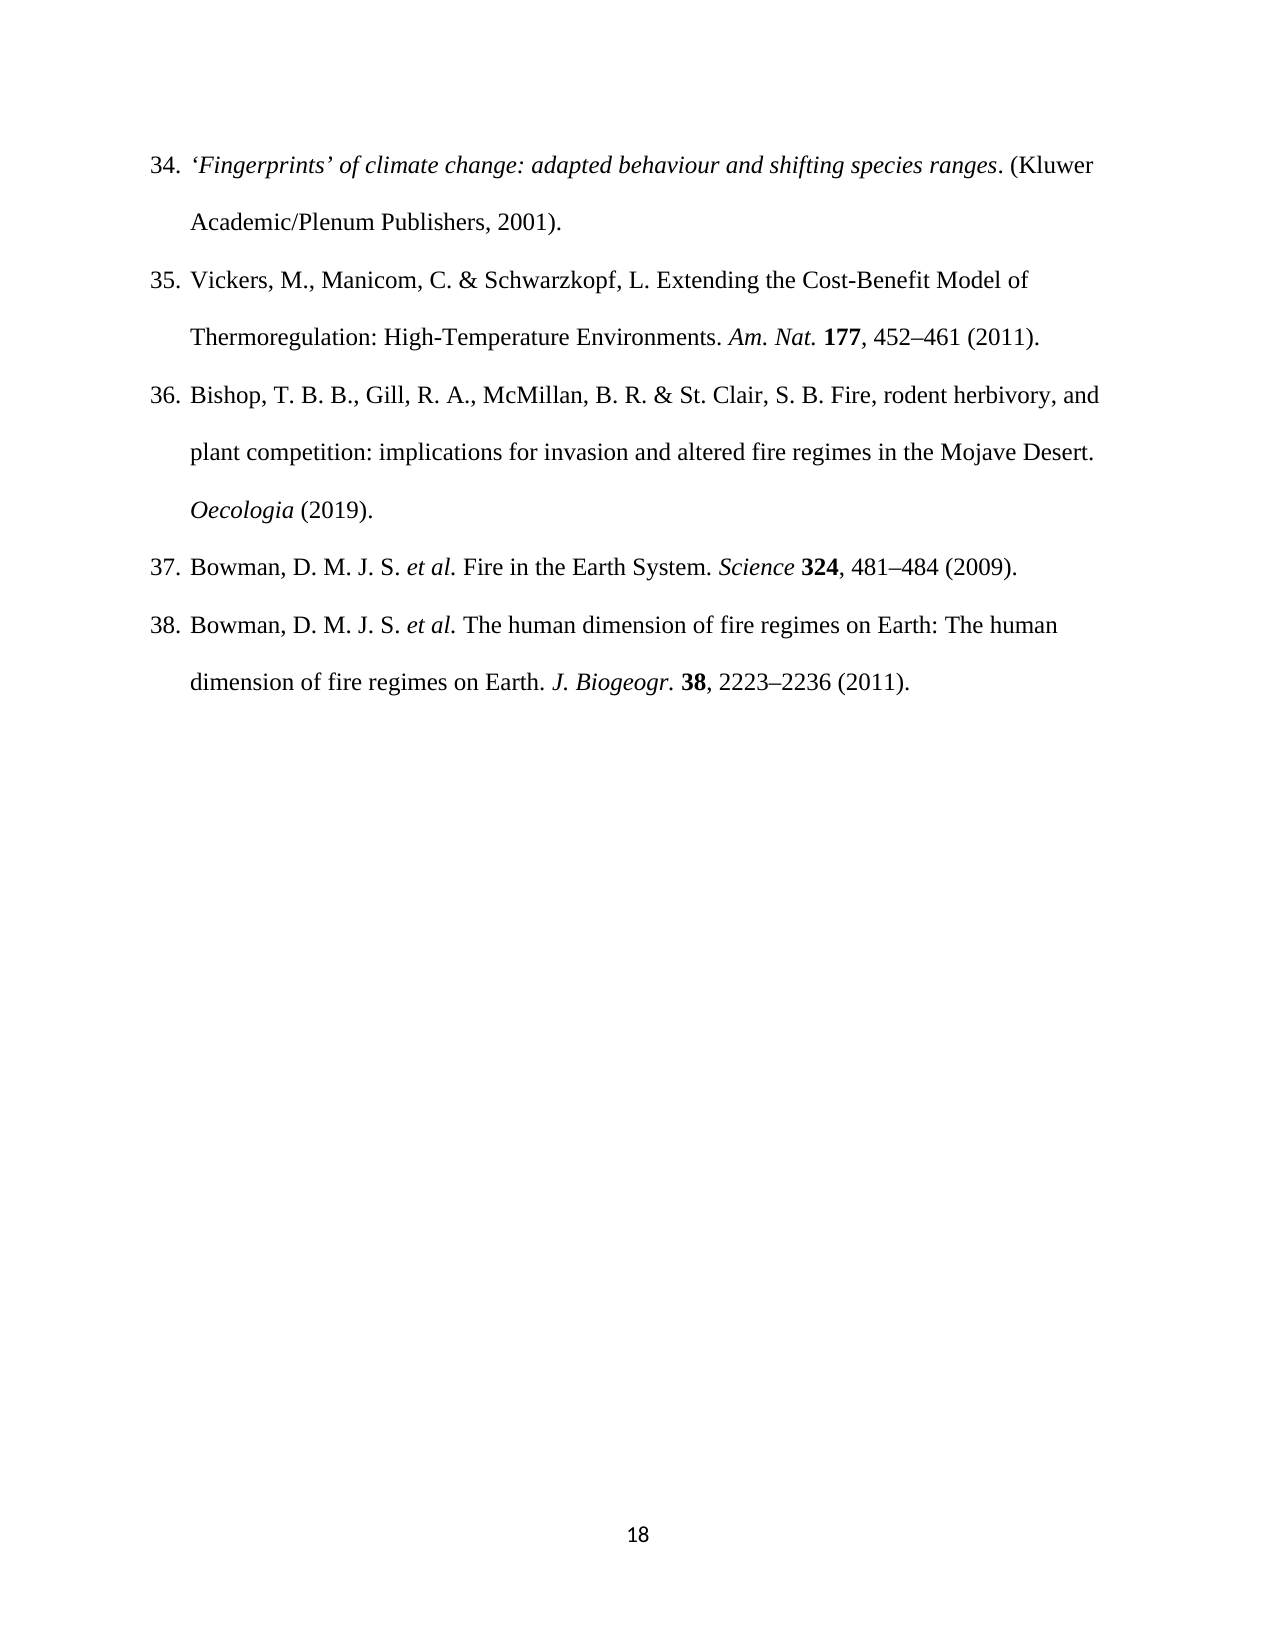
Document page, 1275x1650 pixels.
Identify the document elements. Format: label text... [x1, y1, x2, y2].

text 34. ‘Fingerprints’ of climate change: adapted behaviour and shifting species ranges. (Kluwer Academic/Plenum Publishers, 2001). [150, 150, 1125, 236]
text 38. Bowman, D. M. J. S. et al. The human dimension of fire regimes on Earth: The human dimension of fire regimes on Earth. J. Biogeogr. 38, 2223–2236 (2011). [150, 610, 1125, 696]
text 37. Bowman, D. M. J. S. et al. Fire in the Earth System. Science 324, 481–484 (2009). [150, 552, 1125, 581]
text 36. Bishop, T. B. B., Gill, R. A., McMillan, B. R. & St. Clair, S. B. Fire, rodent herbivory, and plant competition: implications for invasion and altered fire regimes in the Mojave Desert. Oecologia (2019). [150, 380, 1125, 524]
text 35. Vickers, M., Manicom, C. & Schwarzkopf, L. Extending the Cost-Benefit Model of Thermoregulation: High-Temperature Environments. Am. Nat. 177, 452–461 (2011). [150, 265, 1125, 351]
